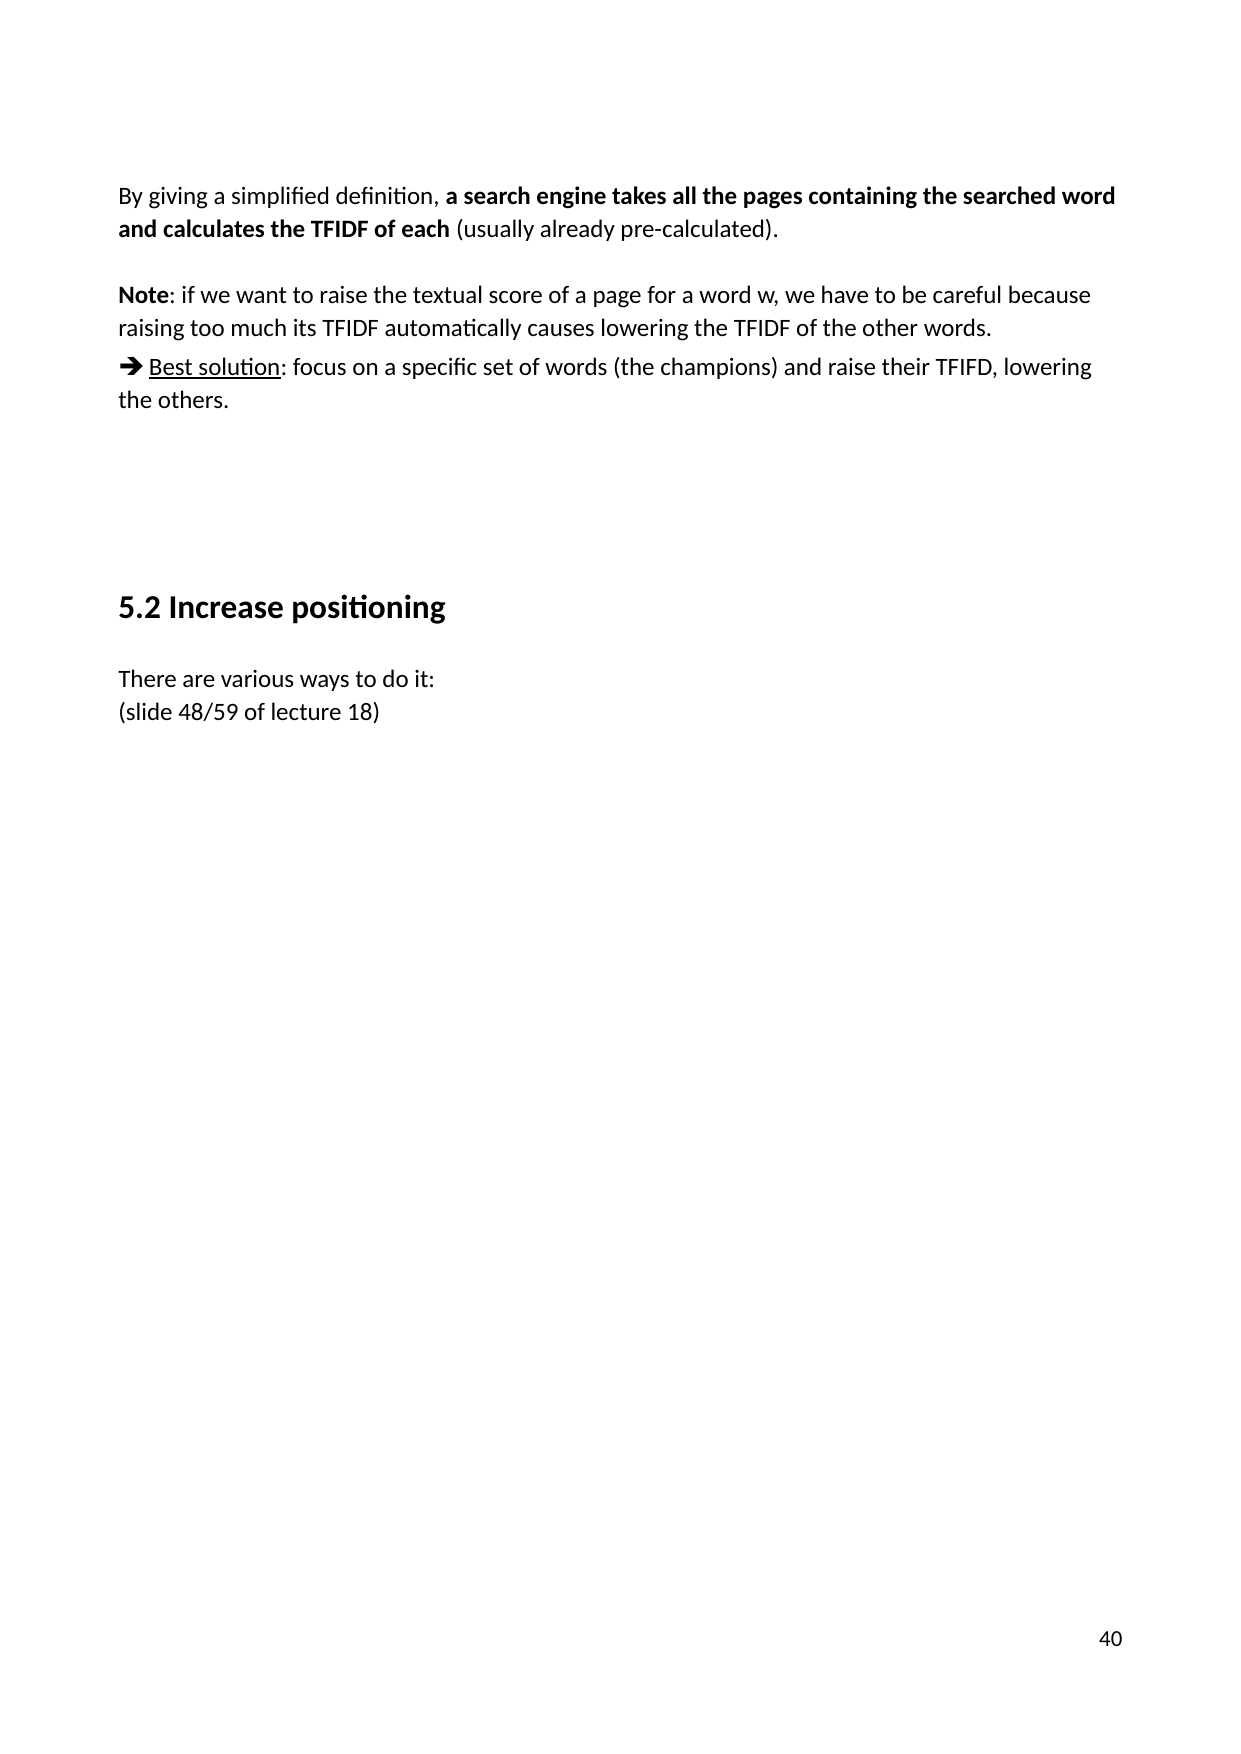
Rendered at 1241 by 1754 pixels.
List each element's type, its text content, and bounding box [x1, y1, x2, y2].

text There are various ways to do it: [118, 663, 1122, 693]
subtitle 5.2 Increase positioning [118, 586, 1122, 627]
text Note: if we want to raise the textual score of a page for a word w, we have to be careful because raising too much its TFIDF automatically causes lowering the TFIDF of the other words. [118, 279, 1122, 343]
text Best solution: focus on a specific set of words (the champions) and raise their TFIFD, lowering the others. [118, 351, 1122, 415]
text By giving a simplified definition, a search engine takes all the pages containing the searched word and calculates the TFIDF of each (usually already pre-calculated). [118, 181, 1122, 244]
text (slide 48/59 of lecture 18) [118, 696, 1122, 726]
